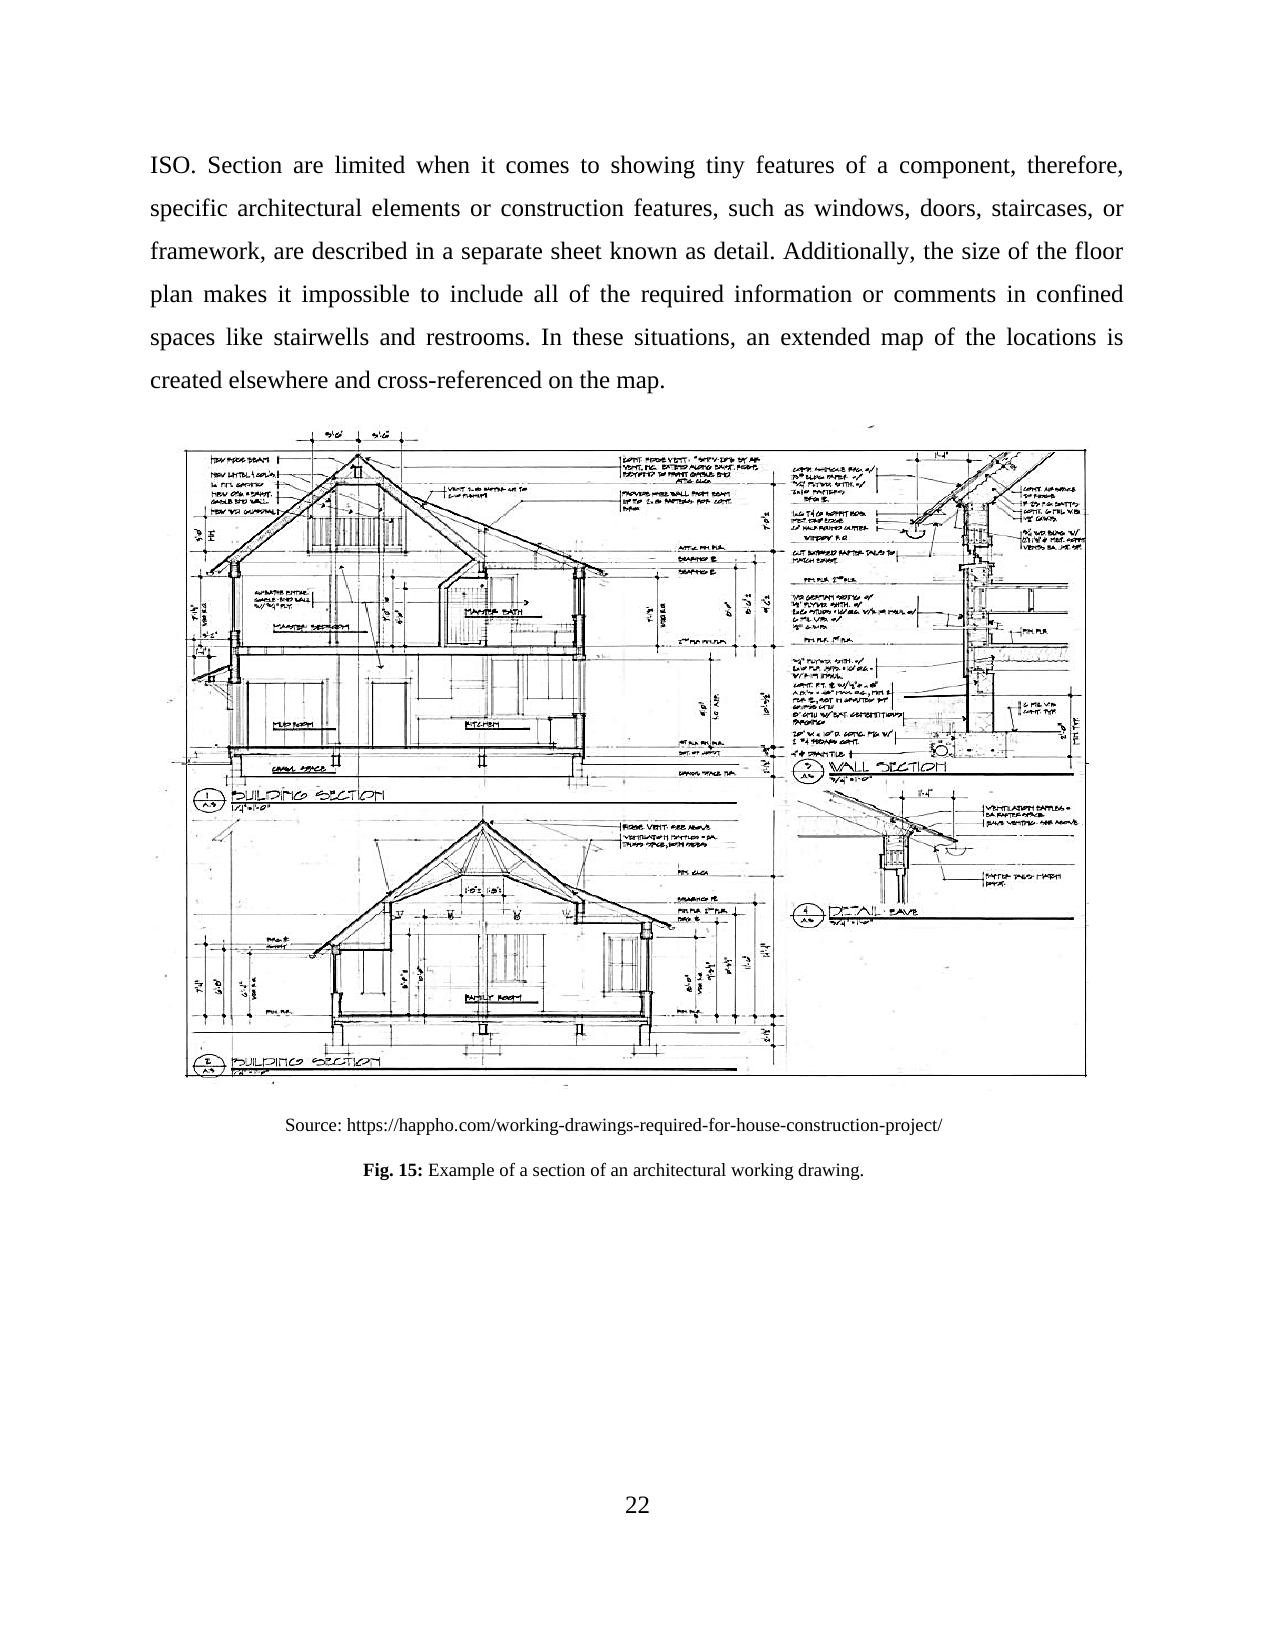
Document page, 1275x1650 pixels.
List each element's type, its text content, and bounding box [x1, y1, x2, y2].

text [150, 150, 1125, 394]
text Source: https://happho.com/working-drawings-required-for-house-construction-project/ [150, 1114, 1078, 1135]
text Fig. 15: Example of a section of an architectural working drawing. [150, 1158, 1078, 1180]
picture [150, 425, 1089, 1091]
